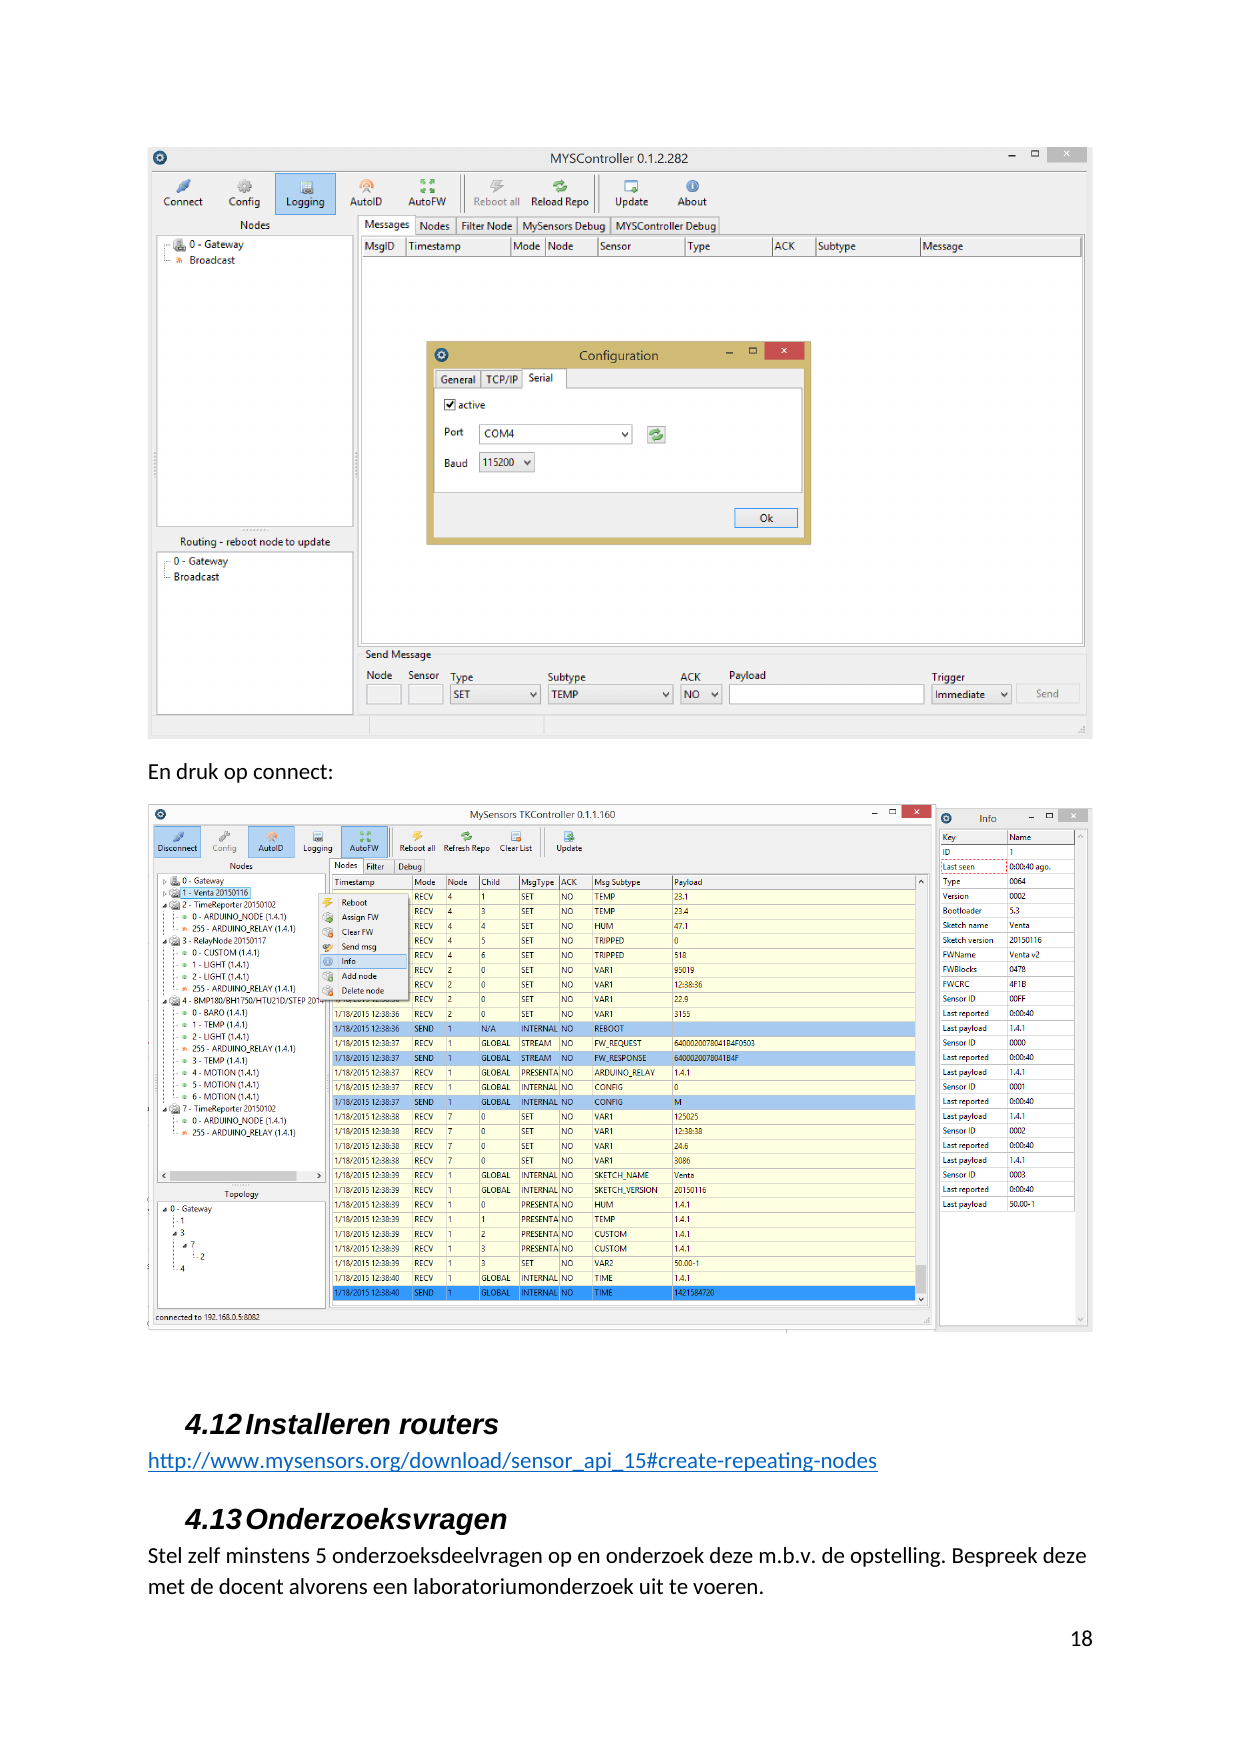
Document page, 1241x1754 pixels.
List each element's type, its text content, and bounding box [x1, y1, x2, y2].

text En druk op connect: [148, 757, 1093, 785]
picture [147, 804, 1093, 1333]
picture [147, 147, 1093, 739]
text Stel zelf minstens 5 onderzoeksdeelvragen op en onderzoek deze m.b.v. de opstelling. Bespreek deze met de docent alvorens een laboratoriumonderzoek uit te voeren. [148, 1542, 1093, 1600]
text http://www.mysensors.org/download/sensor_api_15#create-repeating-nodes [148, 1447, 1093, 1474]
subtitle Installeren routers [185, 1407, 1093, 1440]
subtitle Onderzoeksvragen [185, 1502, 1093, 1535]
